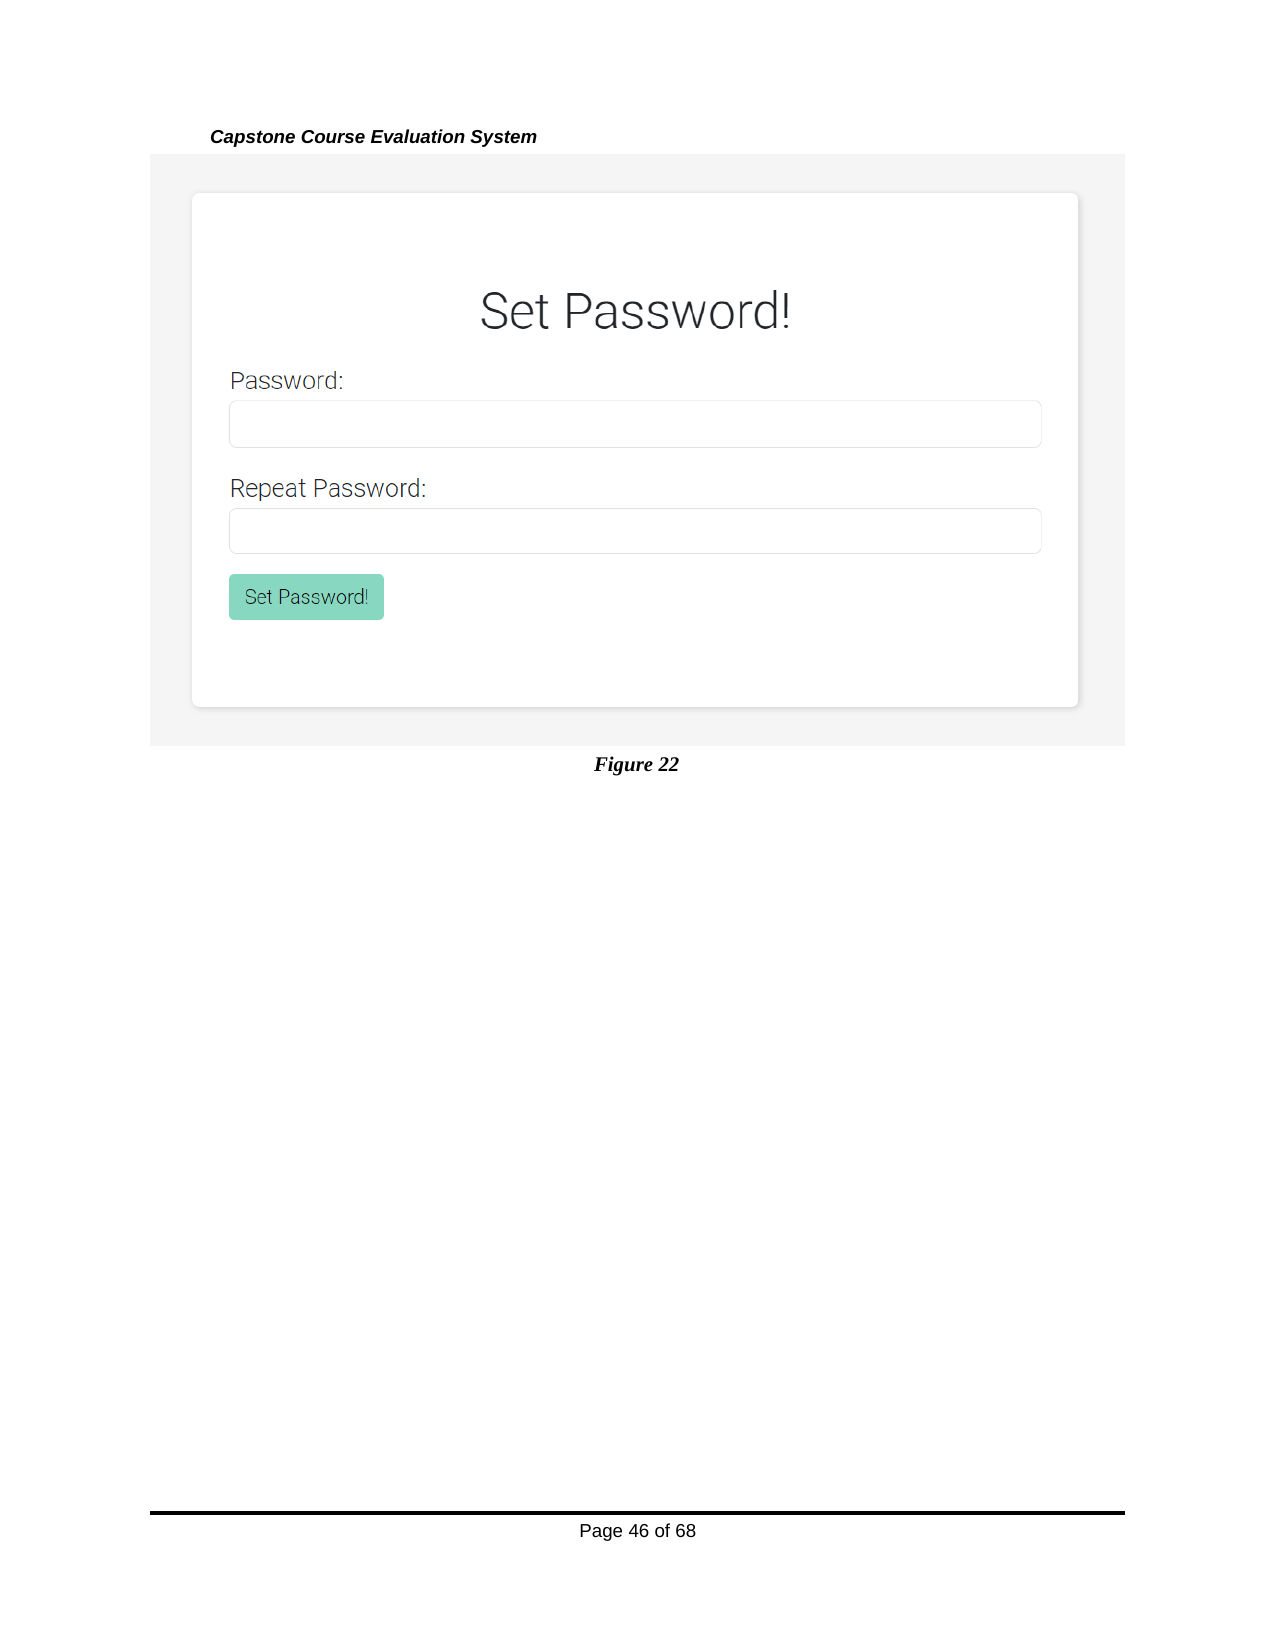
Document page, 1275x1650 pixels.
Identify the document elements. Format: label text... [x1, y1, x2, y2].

picture [150, 154, 1125, 746]
text Figure 22 [150, 752, 1125, 776]
